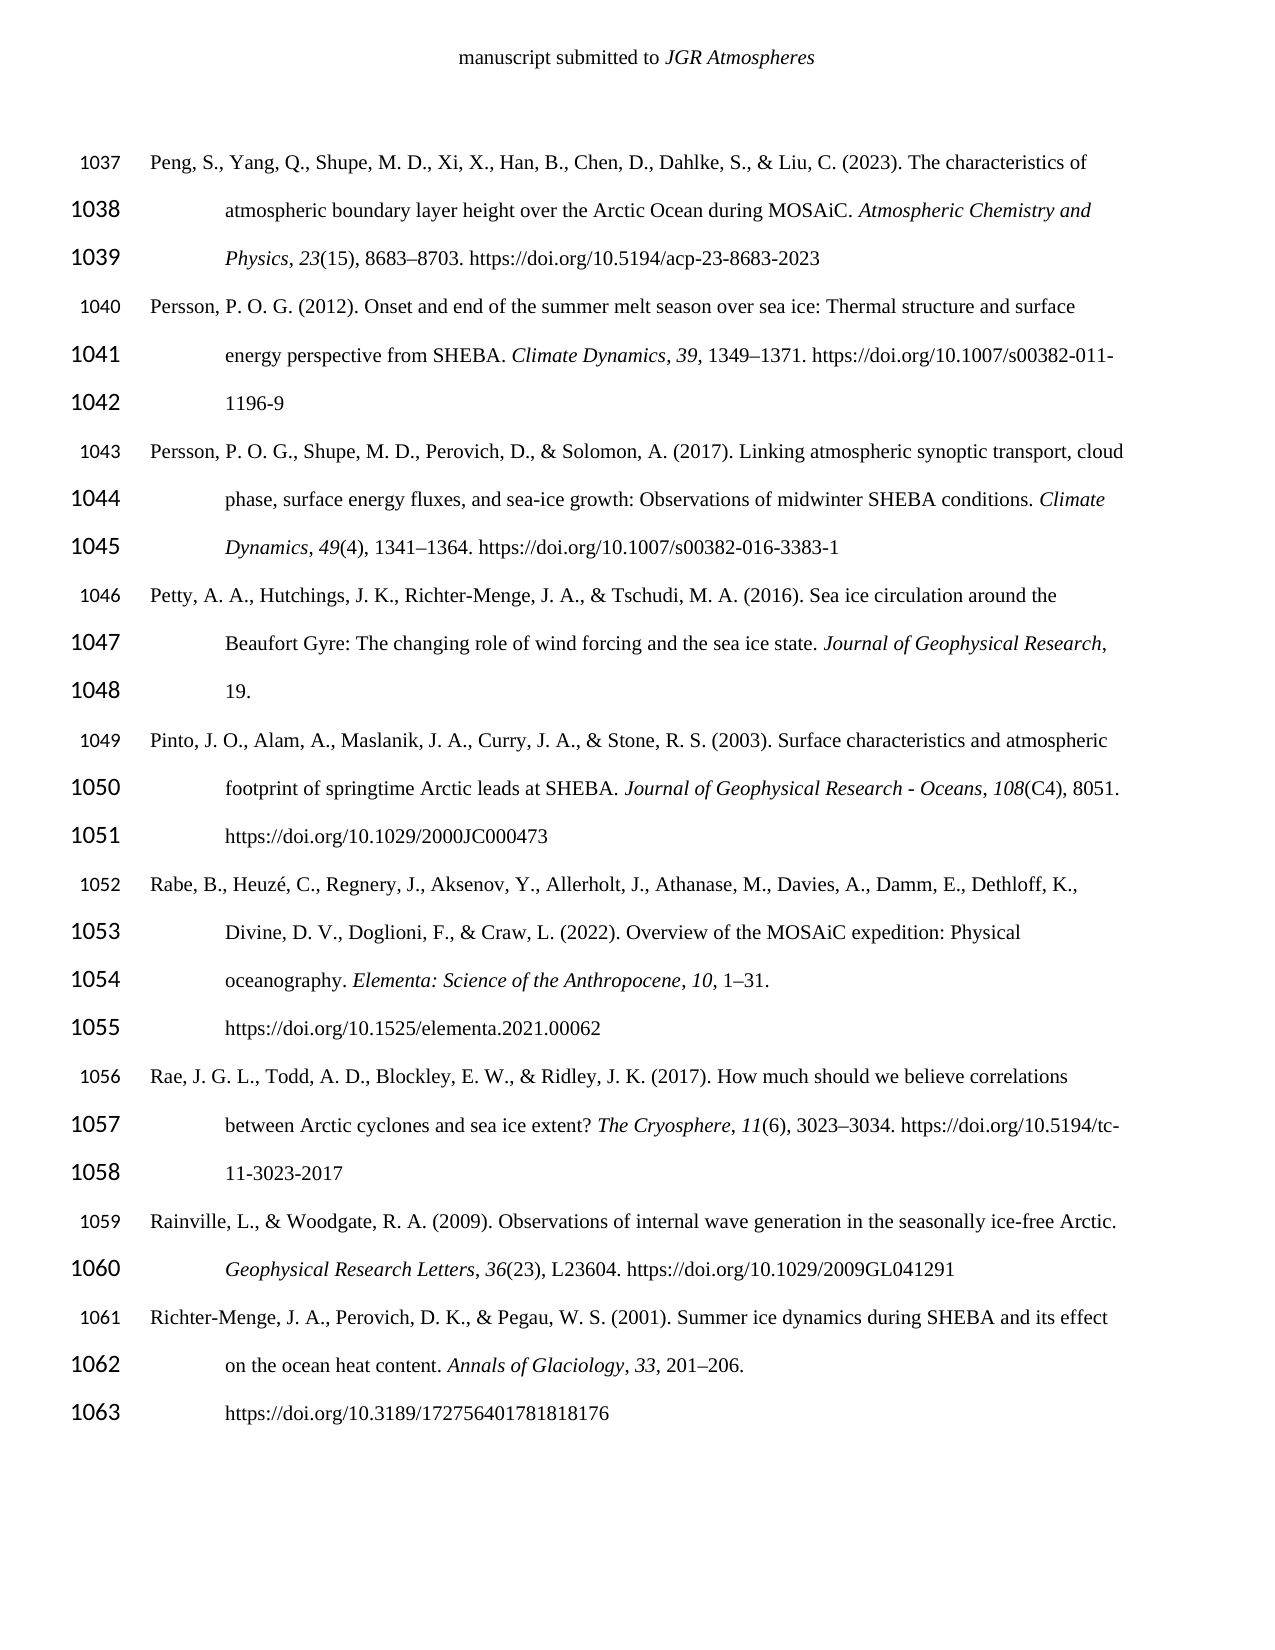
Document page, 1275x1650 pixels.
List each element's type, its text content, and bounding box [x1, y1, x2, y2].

text Persson, P. O. G. (2012). Onset and end of the summer melt season over sea ice: Thermal structure and surface energy perspective from SHEBA. Climate Dynamics, 39, 1349–1371. https://doi.org/10.1007/s00382-011-1196-9 [150, 294, 1125, 415]
text Pinto, J. O., Alam, A., Maslanik, J. A., Curry, J. A., & Stone, R. S. (2003). Surface characteristics and atmospheric footprint of springtime Arctic leads at SHEBA. Journal of Geophysical Research - Oceans, 108(C4), 8051. https://doi.org/10.1029/2000JC000473 [150, 727, 1125, 848]
text Rabe, B., Heuzé, C., Regnery, J., Aksenov, Y., Allerholt, J., Athanase, M., Davies, A., Damm, E., Dethloff, K., Divine, D. V., Doglioni, F., & Craw, L. (2022). Overview of the MOSAiC expedition: Physical oceanography. Elementa: Science of the Anthropocene, 10, 1–31. https://doi.org/10.1525/elementa.2021.00062 [150, 872, 1125, 1040]
text Rainville, L., & Woodgate, R. A. (2009). Observations of internal wave generation in the seasonally ice-free Arctic. Geophysical Research Letters, 36(23), L23604. https://doi.org/10.1029/2009GL041291 [150, 1209, 1125, 1281]
text Petty, A. A., Hutchings, J. K., Richter-Menge, J. A., & Tschudi, M. A. (2016). Sea ice circulation around the Beaufort Gyre: The changing role of wind forcing and the sea ice state. Journal of Geophysical Research, 19. [150, 583, 1125, 703]
text Rae, J. G. L., Todd, A. D., Blockley, E. W., & Ridley, J. K. (2017). How much should we believe correlations between Arctic cyclones and sea ice extent? The Cryosphere, 11(6), 3023–3034. https://doi.org/10.5194/tc-11-3023-2017 [150, 1064, 1125, 1185]
text Peng, S., Yang, Q., Shupe, M. D., Xi, X., Han, B., Chen, D., Dahlke, S., & Liu, C. (2023). The characteristics of atmospheric boundary layer height over the Arctic Ocean during MOSAiC. Atmospheric Chemistry and Physics, 23(15), 8683–8703. https://doi.org/10.5194/acp-23-8683-2023 [150, 150, 1125, 270]
text Persson, P. O. G., Shupe, M. D., Perovich, D., & Solomon, A. (2017). Linking atmospheric synoptic transport, cloud phase, surface energy fluxes, and sea-ice growth: Observations of midwinter SHEBA conditions. Climate Dynamics, 49(4), 1341–1364. https://doi.org/10.1007/s00382-016-3383-1 [150, 439, 1125, 559]
text Richter-Menge, J. A., Perovich, D. K., & Pegau, W. S. (2001). Summer ice dynamics during SHEBA and its effect on the ocean heat content. Annals of Glaciology, 33, 201–206. https://doi.org/10.3189/172756401781818176 [150, 1305, 1125, 1425]
